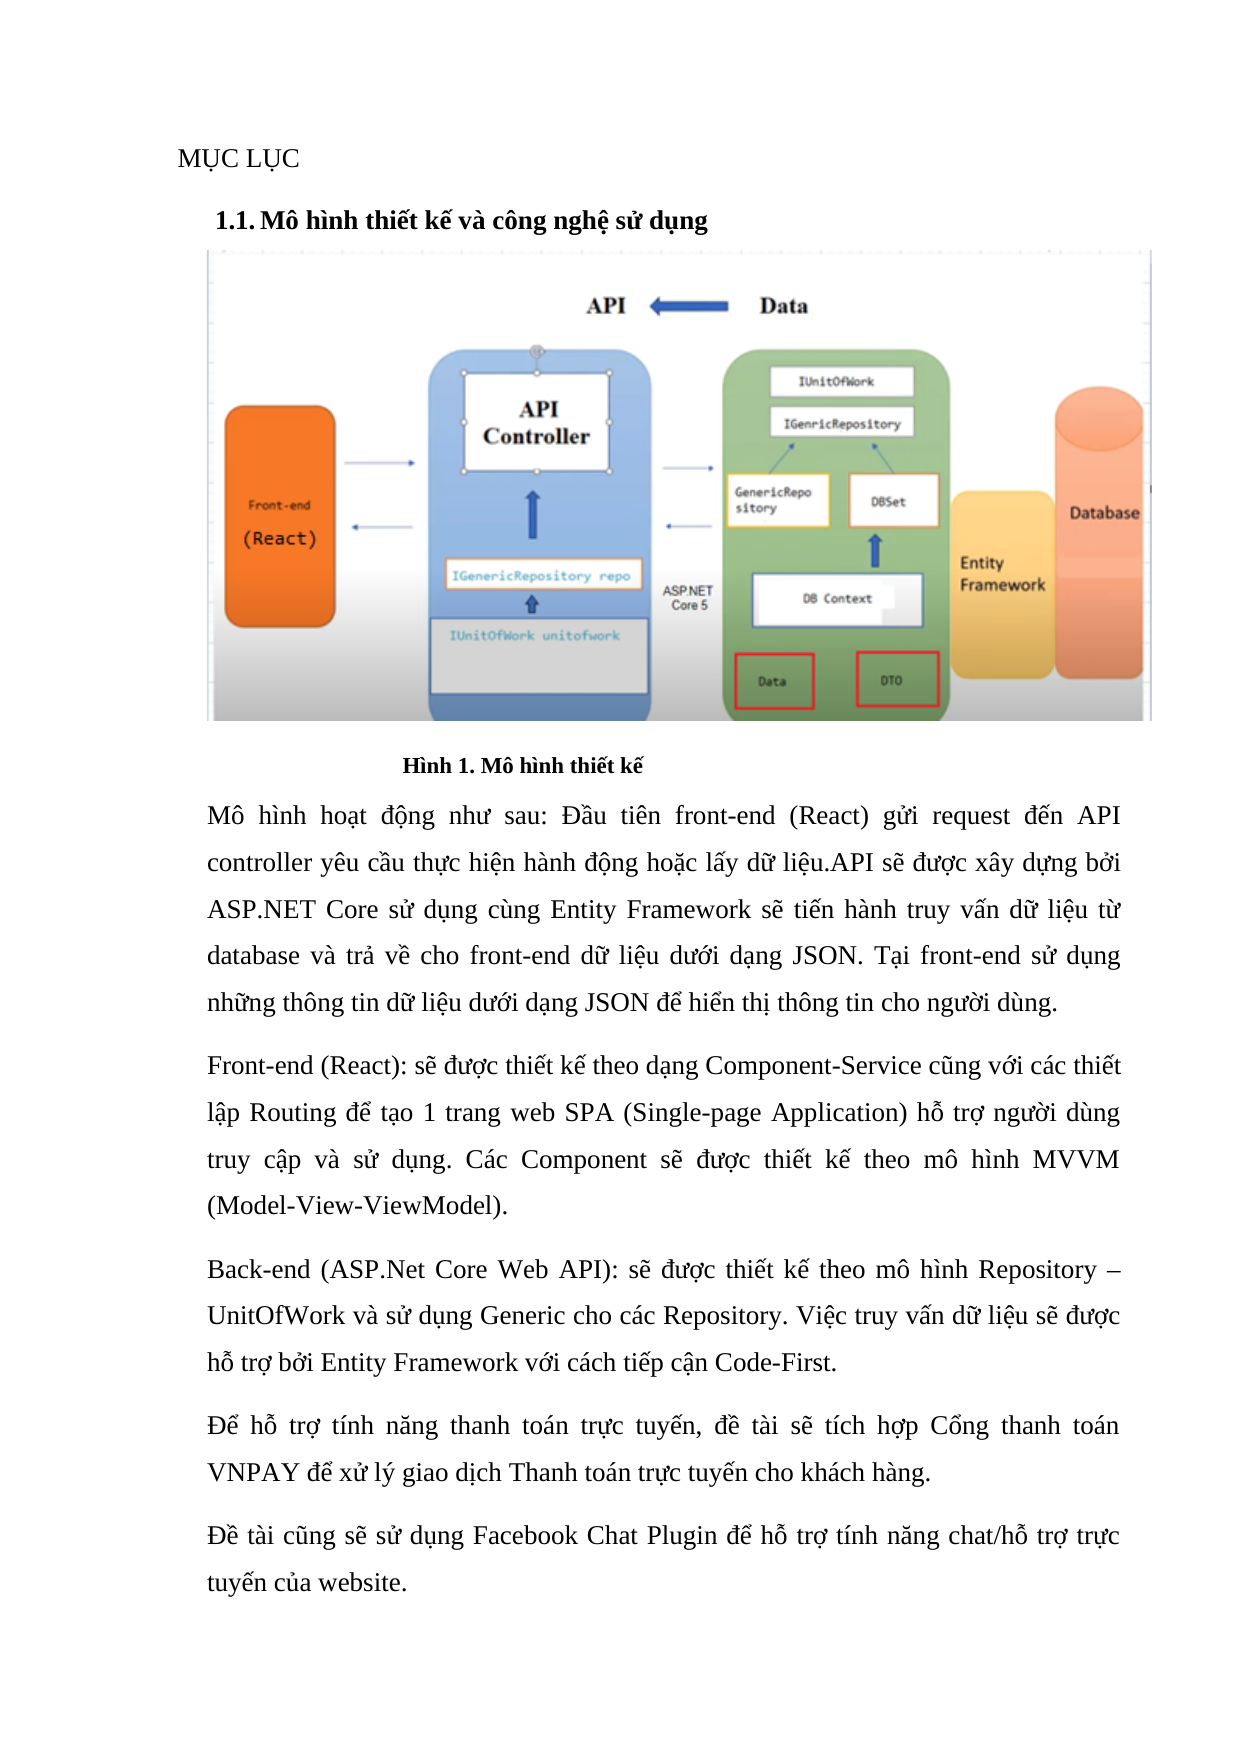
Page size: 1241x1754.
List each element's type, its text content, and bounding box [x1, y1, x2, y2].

text Đề tài cũng sẽ sử dụng Facebook Chat Plugin để hỗ trợ tính năng chat/hỗ trợ trực tuyến của website. [207, 1519, 1122, 1597]
text Mô hình hoạt động như sau: Đầu tiên front-end (React) gửi request đến API controller yêu cầu thực hiện hành động hoặc lấy dữ liệu.API sẽ được xây dựng bởi ASP.NET Core sử dụng cùng Entity Framework sẽ tiến hành truy vấn dữ liệu từ database và trả về cho front-end dữ liệu dưới dạng JSON. Tại front-end sử dụng những thông tin dữ liệu dưới dạng JSON để hiển thị thông tin cho người dùng. [207, 799, 1122, 1017]
subtitle Mô hình thiết kế và công nghệ sử dụng [215, 204, 1122, 235]
text Để hỗ trợ tính năng thanh toán trực tuyến, đề tài sẽ tích hợp Cổng thanh toán VNPAY để xử lý giao dịch Thanh toán trực tuyến cho khách hàng. [207, 1409, 1122, 1487]
picture [206, 250, 1152, 721]
text Back-end (ASP.Net Core Web API): sẽ được thiết kế theo mô hình Repository – UnitOfWork và sử dụng Generic cho các Repository. Việc truy vấn dữ liệu sẽ được hỗ trợ bởi Entity Framework với cách tiếp cận Code-First. [207, 1253, 1122, 1377]
text Hình 1. Mô hình thiết kế [177, 752, 1122, 779]
text Front-end (React): sẽ được thiết kế theo dạng Component-Service cũng với các thiết lập Routing để tạo 1 trang web SPA (Single-page Application) hỗ trợ người dùng truy cập và sử dụng. Các Component sẽ được thiết kế theo mô hình MVVM (Model-View-ViewModel). [207, 1049, 1122, 1221]
